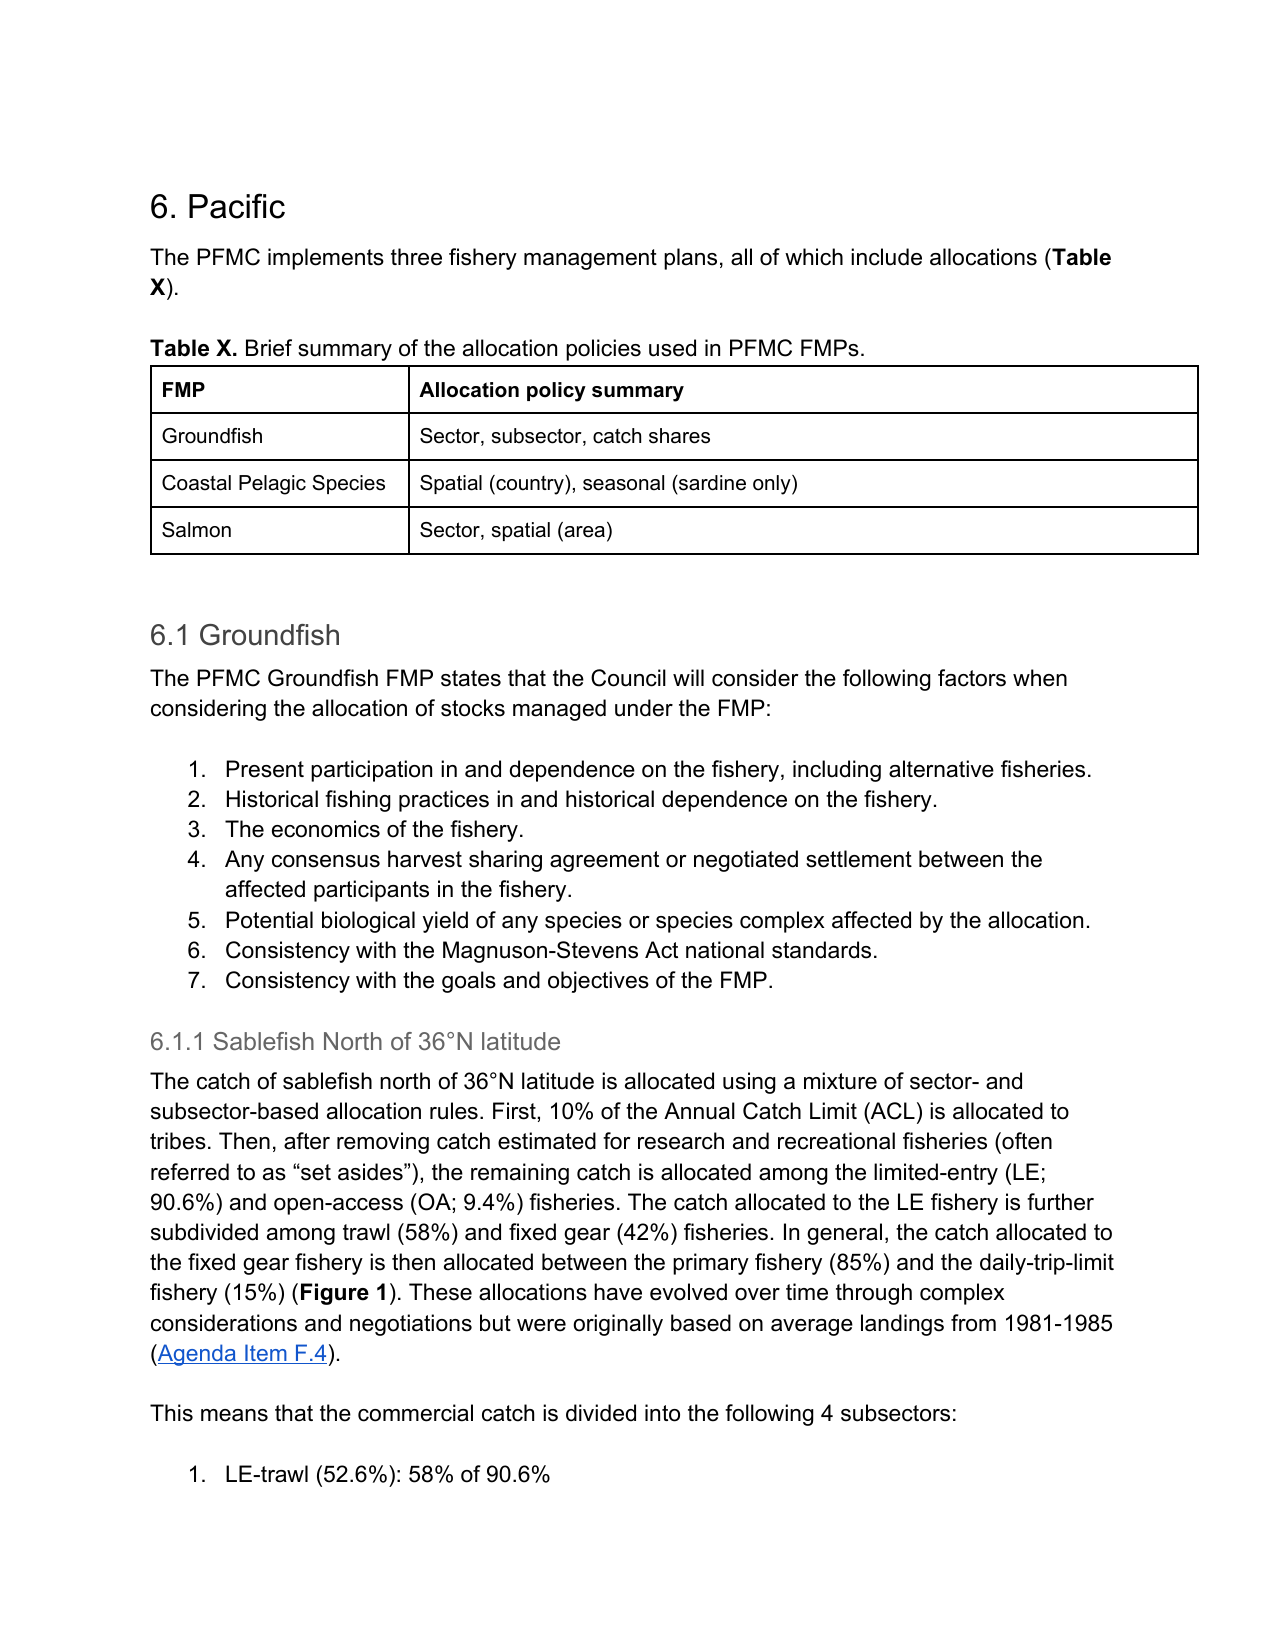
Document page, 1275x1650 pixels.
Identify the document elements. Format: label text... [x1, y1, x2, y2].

table_cell Sector, subsector, catch shares [410, 414, 1197, 459]
list LE-trawl (52.6%): 58% of 90.6% [187, 1461, 1125, 1487]
subtitle 6. Pacific [150, 187, 1125, 226]
table_cell Sector, spatial (area) [410, 508, 1197, 552]
text This means that the commercial catch is divided into the following 4 subsectors: [150, 1400, 1125, 1426]
list The economics of the fishery. [187, 816, 1125, 842]
table_cell Spatial (country), seasonal (sardine only) [410, 461, 1197, 506]
list Present participation in and dependence on the fishery, including alternative fisheries. [187, 756, 1125, 782]
text The PFMC implements three fishery management plans, all of which include allocations (Table X). [150, 244, 1125, 301]
table_cell Coastal Pelagic Species [152, 461, 408, 506]
table_cell Salmon [152, 508, 408, 552]
list Potential biological yield of any species or species complex affected by the allocation. [187, 907, 1125, 933]
text The PFMC Groundfish FMP states that the Council will consider the following factors when considering the allocation of stocks managed under the FMP: [150, 665, 1125, 722]
text The catch of sablefish north of 36°N latitude is allocated using a mixture of sector- and subsector-based allocation rules. First, 10% of the Annual Catch Limit (ACL) is allocated to tribes. Then, after removing catch estimated for research and recreational fisheries (often referred to as “set asides”), the remaining catch is allocated among the limited-entry (LE; 90.6%) and open-access (OA; 9.4%) fisheries. The catch allocated to the LE fishery is further subdivided among trawl (58%) and fixed gear (42%) fisheries. In general, the catch allocated to the fixed gear fishery is then allocated between the primary fishery (85%) and the daily-trip-limit fishery (15%) (Figure 1). These allocations have evolved over time through complex considerations and negotiations but were originally based on average landings from 1981-1985 (Agenda Item F.4). [150, 1068, 1125, 1366]
list Consistency with the Magnuson-Stevens Act national standards. [187, 937, 1125, 963]
subtitle 6.1 Groundfish [150, 618, 1125, 652]
list Any consensus harvest sharing agreement or negotiated settlement between the affected participants in the fishery. [187, 846, 1125, 903]
table_header Allocation policy summary [410, 367, 1197, 412]
table_cell Groundfish [152, 414, 408, 459]
list Historical fishing practices in and historical dependence on the fishery. [187, 786, 1125, 812]
text Table X. Brief summary of the allocation policies used in PFMC FMPs. [150, 335, 1125, 361]
table_header FMP [152, 367, 408, 412]
subtitle 6.1.1 Sablefish North of 36°N latitude [150, 1026, 1125, 1055]
list Consistency with the goals and objectives of the FMP. [187, 967, 1125, 993]
